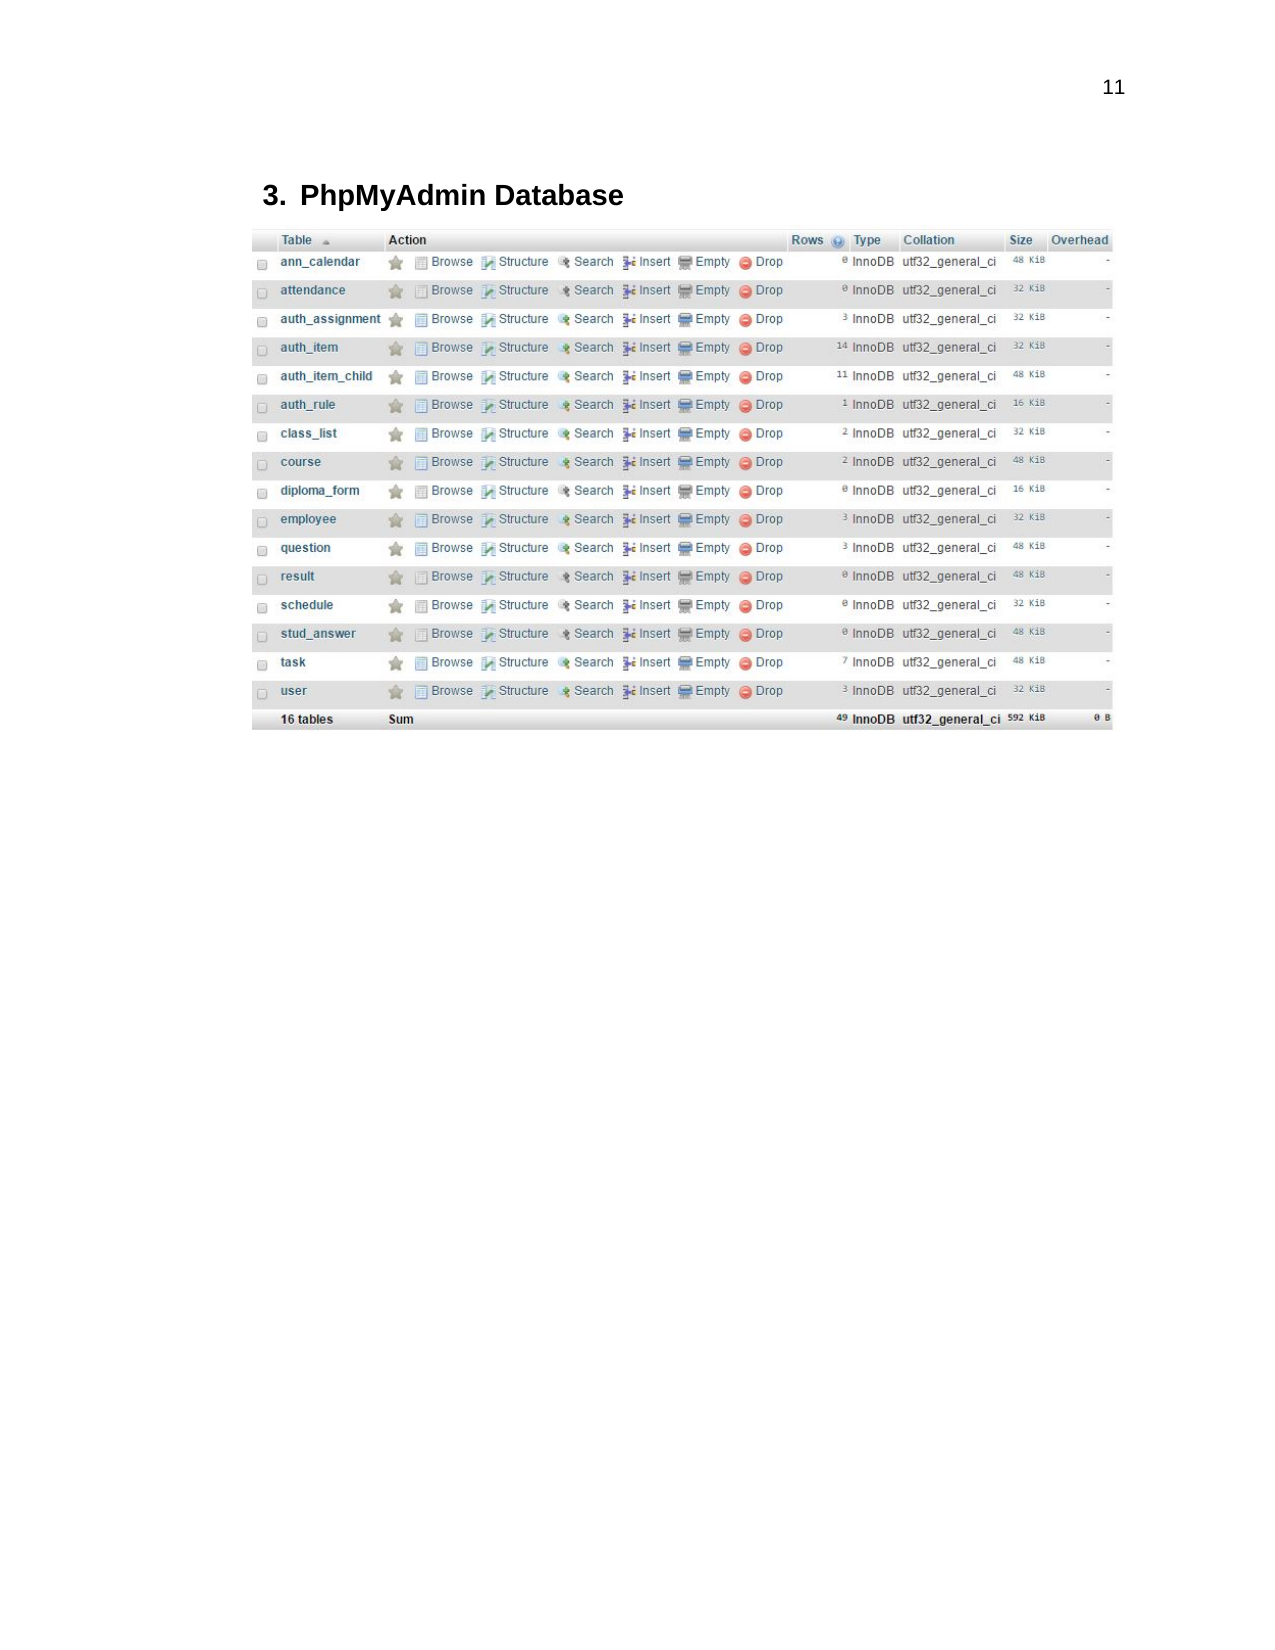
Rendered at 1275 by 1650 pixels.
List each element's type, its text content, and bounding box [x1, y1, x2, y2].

picture [251, 225, 1135, 734]
subtitle PhpMyAdmin Database [262, 178, 1125, 212]
